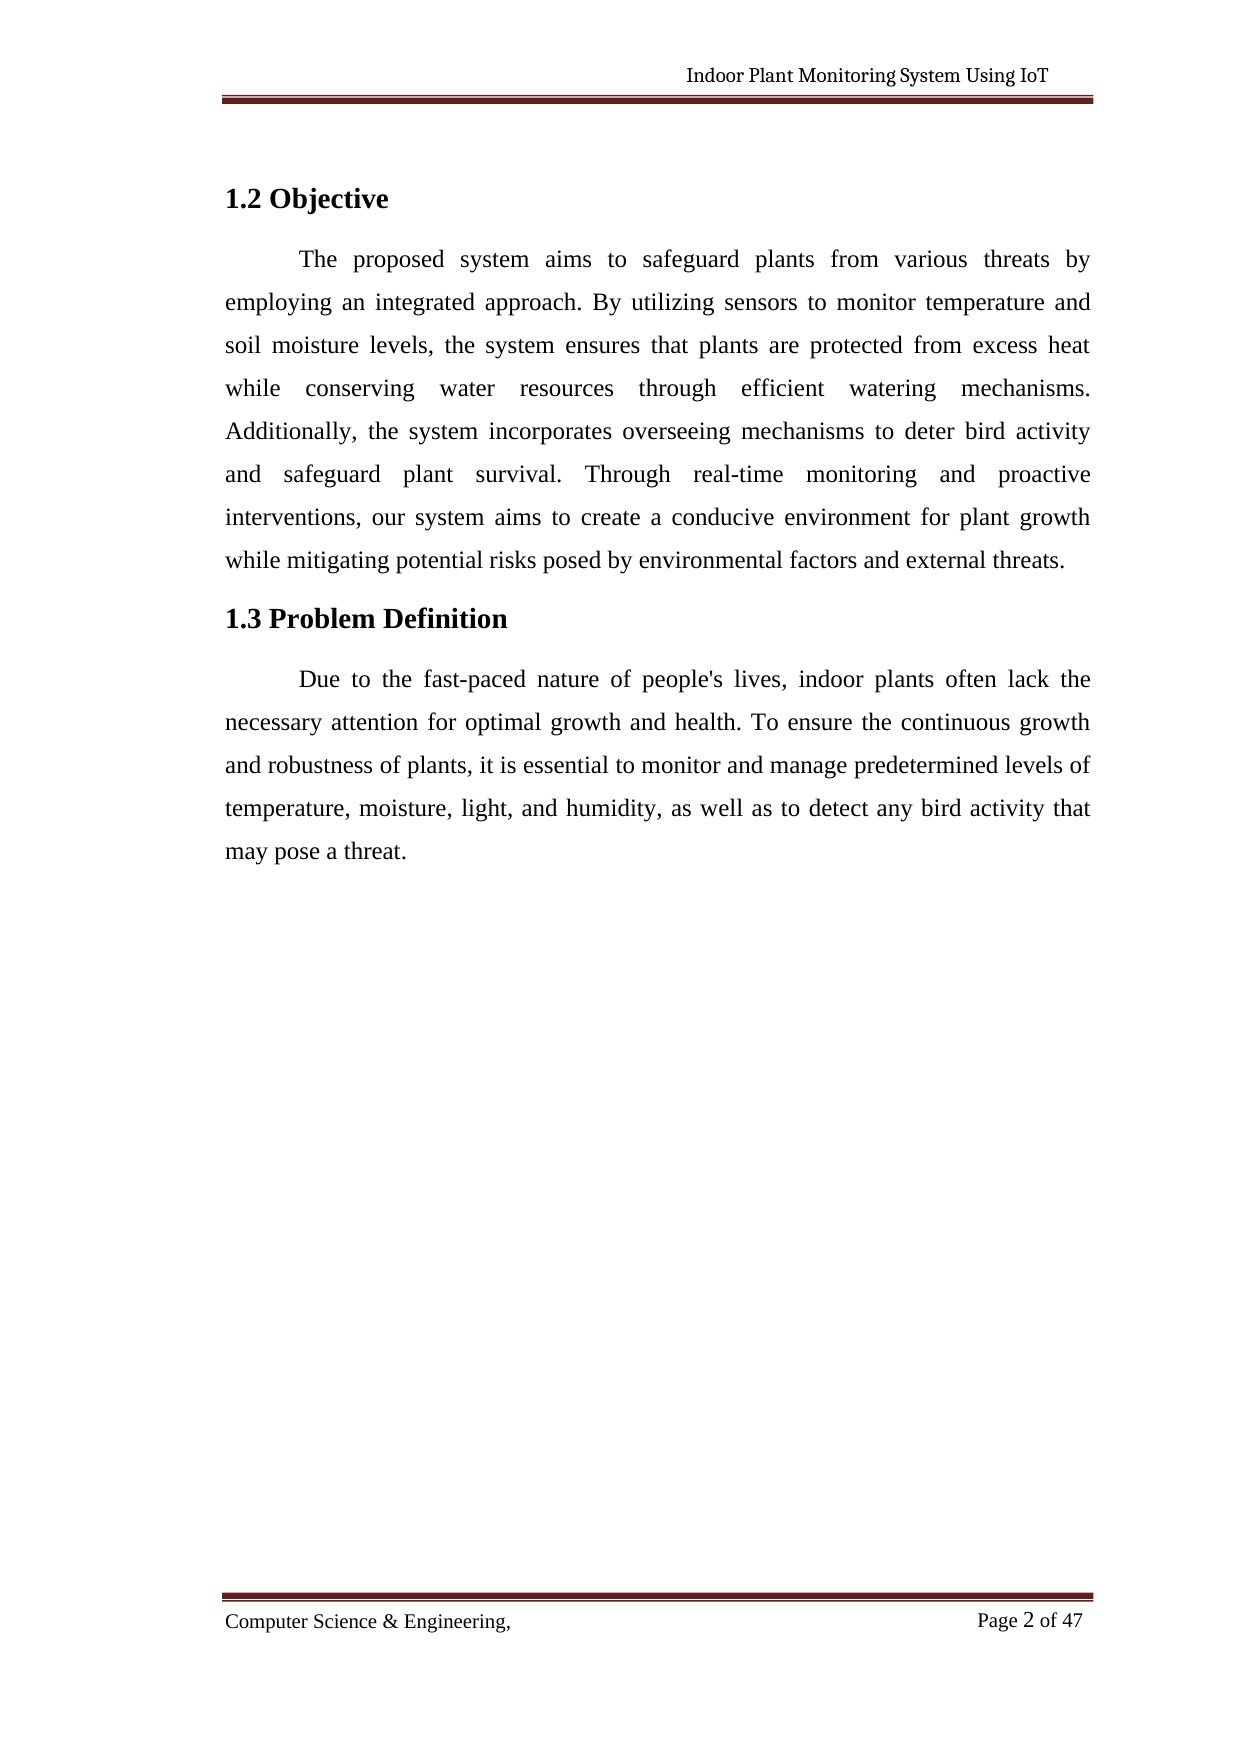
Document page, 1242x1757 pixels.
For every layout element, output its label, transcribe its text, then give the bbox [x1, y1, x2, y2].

text Due to the fast-paced nature of people's lives, indoor plants often lack the necessary attention for optimal growth and health. To ensure the continuous growth and robustness of plants, it is essential to monitor and manage predetermined levels of temperature, moisture, light, and humidity, as well as to detect any bird activity that may pose a threat. [225, 664, 1092, 865]
text The proposed system aims to safeguard plants from various threats by employing an integrated approach. By utilizing sensors to monitor temperature and soil moisture levels, the system ensures that plants are protected from excess heat while conserving water resources through efficient watering mechanisms. Additionally, the system incorporates overseeing mechanisms to deter bird activity and safeguard plant survival. Through real-time monitoring and proactive interventions, our system aims to create a conducive environment for plant growth while mitigating potential risks posed by environmental factors and external threats. [225, 244, 1092, 574]
subtitle Objective [225, 181, 1135, 214]
subtitle Problem Definition [225, 601, 1135, 635]
